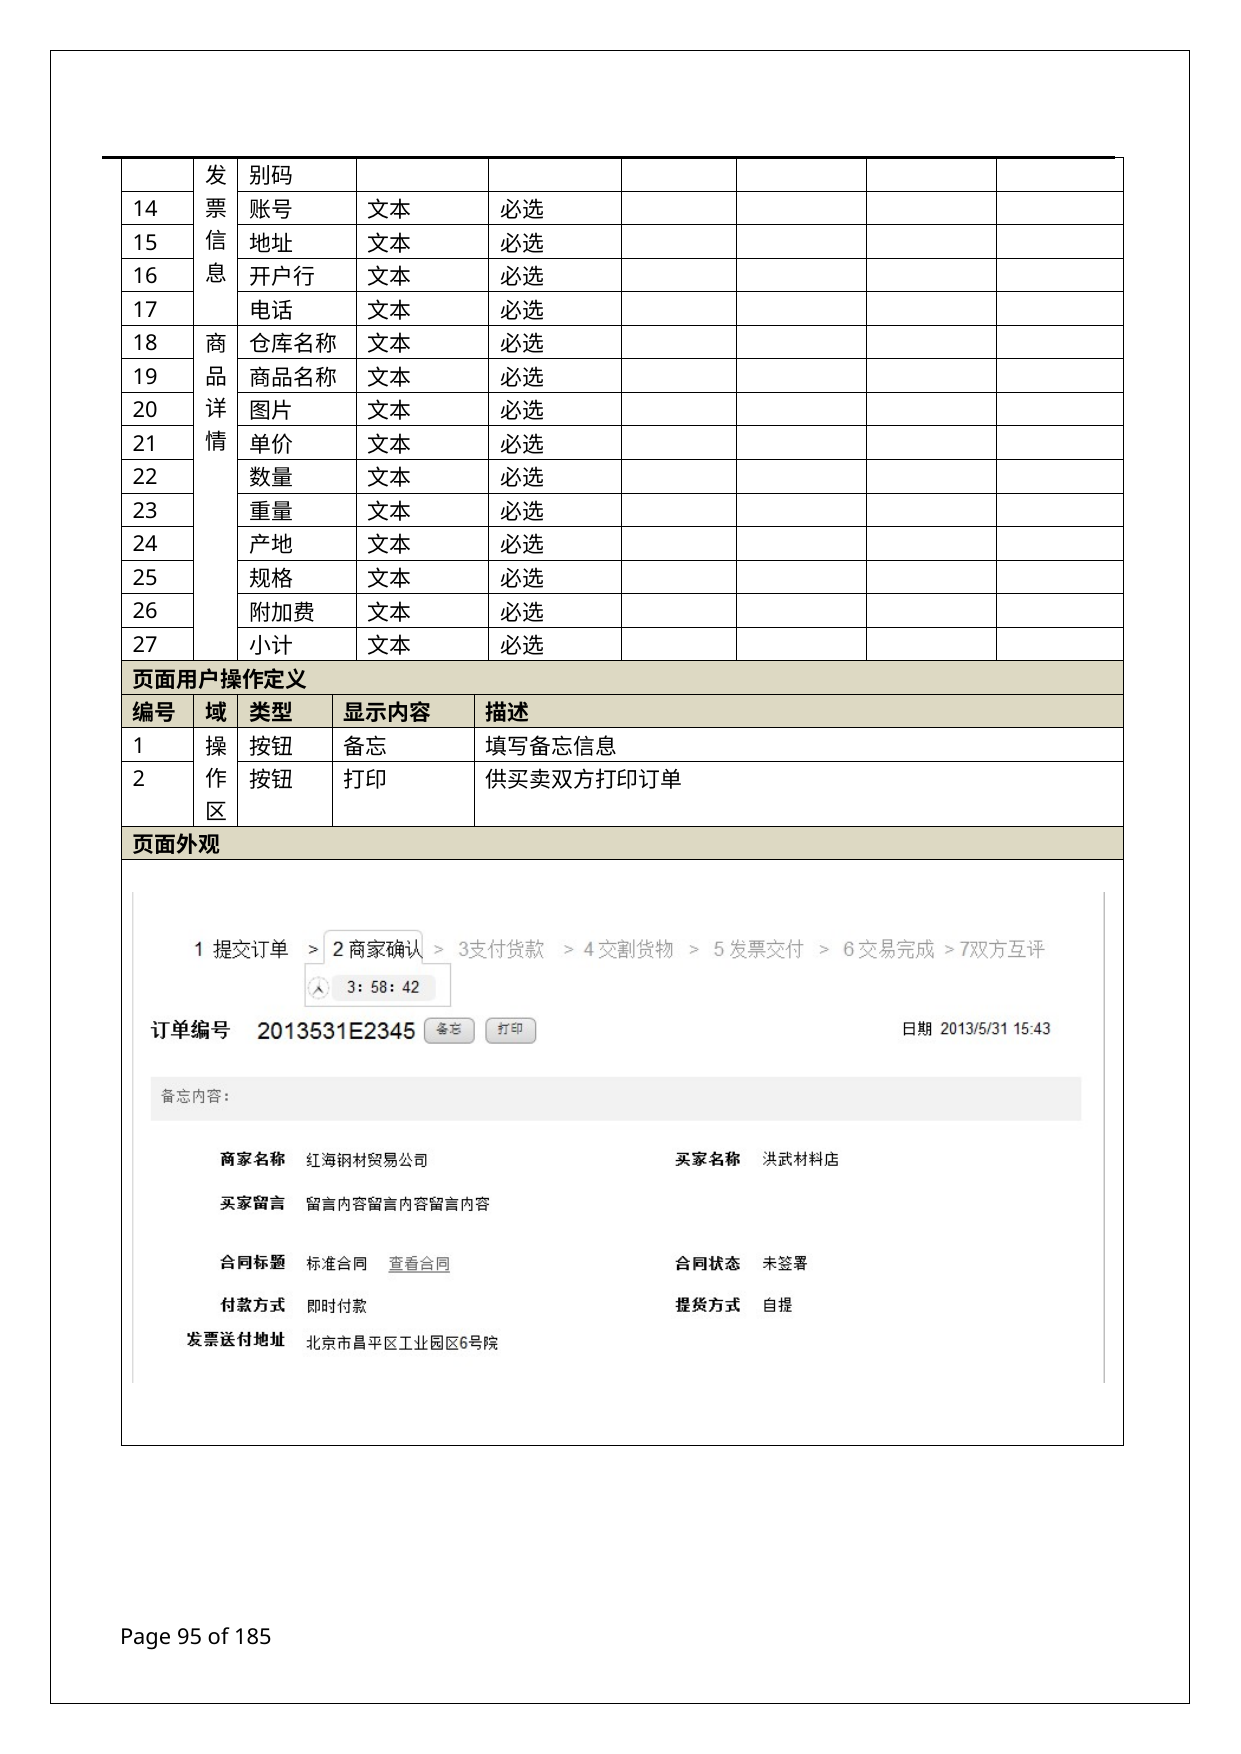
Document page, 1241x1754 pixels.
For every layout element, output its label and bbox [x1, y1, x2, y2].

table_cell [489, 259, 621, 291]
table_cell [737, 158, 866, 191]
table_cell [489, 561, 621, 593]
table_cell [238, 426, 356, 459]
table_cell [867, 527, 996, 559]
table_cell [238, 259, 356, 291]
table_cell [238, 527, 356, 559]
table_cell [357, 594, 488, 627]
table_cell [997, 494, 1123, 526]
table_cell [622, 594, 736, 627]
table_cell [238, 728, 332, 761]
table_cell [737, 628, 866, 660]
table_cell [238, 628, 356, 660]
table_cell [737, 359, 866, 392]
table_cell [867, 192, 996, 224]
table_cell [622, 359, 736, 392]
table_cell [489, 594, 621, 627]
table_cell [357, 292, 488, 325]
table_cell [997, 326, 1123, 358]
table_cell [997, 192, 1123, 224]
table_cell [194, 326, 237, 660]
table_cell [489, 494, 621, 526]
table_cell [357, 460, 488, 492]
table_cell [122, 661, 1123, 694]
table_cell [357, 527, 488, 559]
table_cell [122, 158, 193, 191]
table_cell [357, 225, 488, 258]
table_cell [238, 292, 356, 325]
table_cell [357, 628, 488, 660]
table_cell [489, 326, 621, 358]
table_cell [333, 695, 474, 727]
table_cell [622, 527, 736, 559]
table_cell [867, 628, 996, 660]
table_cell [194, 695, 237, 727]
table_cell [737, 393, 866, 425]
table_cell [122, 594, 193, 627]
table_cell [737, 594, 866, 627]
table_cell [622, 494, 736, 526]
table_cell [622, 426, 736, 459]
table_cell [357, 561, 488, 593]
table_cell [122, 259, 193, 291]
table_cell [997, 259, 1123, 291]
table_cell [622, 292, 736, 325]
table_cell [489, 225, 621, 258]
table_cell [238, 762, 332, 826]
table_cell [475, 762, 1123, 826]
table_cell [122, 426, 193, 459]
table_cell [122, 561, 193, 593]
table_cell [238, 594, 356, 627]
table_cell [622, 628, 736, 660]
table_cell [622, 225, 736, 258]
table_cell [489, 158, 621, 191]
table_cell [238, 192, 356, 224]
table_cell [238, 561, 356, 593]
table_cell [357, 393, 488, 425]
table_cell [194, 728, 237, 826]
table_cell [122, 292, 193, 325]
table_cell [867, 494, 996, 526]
picture [132, 892, 1105, 1383]
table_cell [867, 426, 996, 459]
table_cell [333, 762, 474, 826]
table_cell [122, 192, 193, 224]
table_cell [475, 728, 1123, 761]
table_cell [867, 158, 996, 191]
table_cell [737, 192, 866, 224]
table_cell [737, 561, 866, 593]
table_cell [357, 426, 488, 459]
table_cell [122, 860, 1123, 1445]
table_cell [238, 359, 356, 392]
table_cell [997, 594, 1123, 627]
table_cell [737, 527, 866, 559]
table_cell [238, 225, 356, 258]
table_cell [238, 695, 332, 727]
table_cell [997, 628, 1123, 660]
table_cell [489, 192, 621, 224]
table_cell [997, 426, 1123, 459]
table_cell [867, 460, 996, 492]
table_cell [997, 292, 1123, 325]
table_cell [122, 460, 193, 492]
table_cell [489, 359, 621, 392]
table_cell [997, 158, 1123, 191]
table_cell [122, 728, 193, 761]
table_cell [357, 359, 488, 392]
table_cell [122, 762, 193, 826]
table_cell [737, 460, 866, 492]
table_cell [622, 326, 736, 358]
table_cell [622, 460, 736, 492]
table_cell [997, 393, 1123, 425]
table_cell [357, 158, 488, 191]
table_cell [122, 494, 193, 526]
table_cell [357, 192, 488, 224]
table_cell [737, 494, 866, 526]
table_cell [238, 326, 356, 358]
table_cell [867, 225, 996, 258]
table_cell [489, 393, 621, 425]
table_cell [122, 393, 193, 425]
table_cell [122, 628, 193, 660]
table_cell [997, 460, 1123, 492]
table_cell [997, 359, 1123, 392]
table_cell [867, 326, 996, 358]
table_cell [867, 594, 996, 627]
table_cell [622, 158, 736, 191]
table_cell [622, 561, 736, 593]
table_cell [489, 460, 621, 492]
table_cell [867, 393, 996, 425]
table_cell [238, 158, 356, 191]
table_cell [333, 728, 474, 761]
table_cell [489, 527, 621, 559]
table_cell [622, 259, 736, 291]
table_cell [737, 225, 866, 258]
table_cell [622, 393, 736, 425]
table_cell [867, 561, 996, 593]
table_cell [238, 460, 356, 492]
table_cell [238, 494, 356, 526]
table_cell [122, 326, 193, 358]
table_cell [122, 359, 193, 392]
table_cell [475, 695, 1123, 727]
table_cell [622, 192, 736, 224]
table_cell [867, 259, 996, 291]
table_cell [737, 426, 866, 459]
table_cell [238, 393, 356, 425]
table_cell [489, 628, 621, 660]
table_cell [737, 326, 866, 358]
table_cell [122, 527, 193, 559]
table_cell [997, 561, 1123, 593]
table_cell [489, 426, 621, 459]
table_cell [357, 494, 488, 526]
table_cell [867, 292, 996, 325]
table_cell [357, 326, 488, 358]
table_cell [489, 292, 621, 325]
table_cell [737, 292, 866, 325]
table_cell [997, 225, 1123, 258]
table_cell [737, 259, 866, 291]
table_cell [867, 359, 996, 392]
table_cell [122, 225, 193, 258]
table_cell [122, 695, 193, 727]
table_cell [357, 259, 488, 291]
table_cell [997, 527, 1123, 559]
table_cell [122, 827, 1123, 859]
